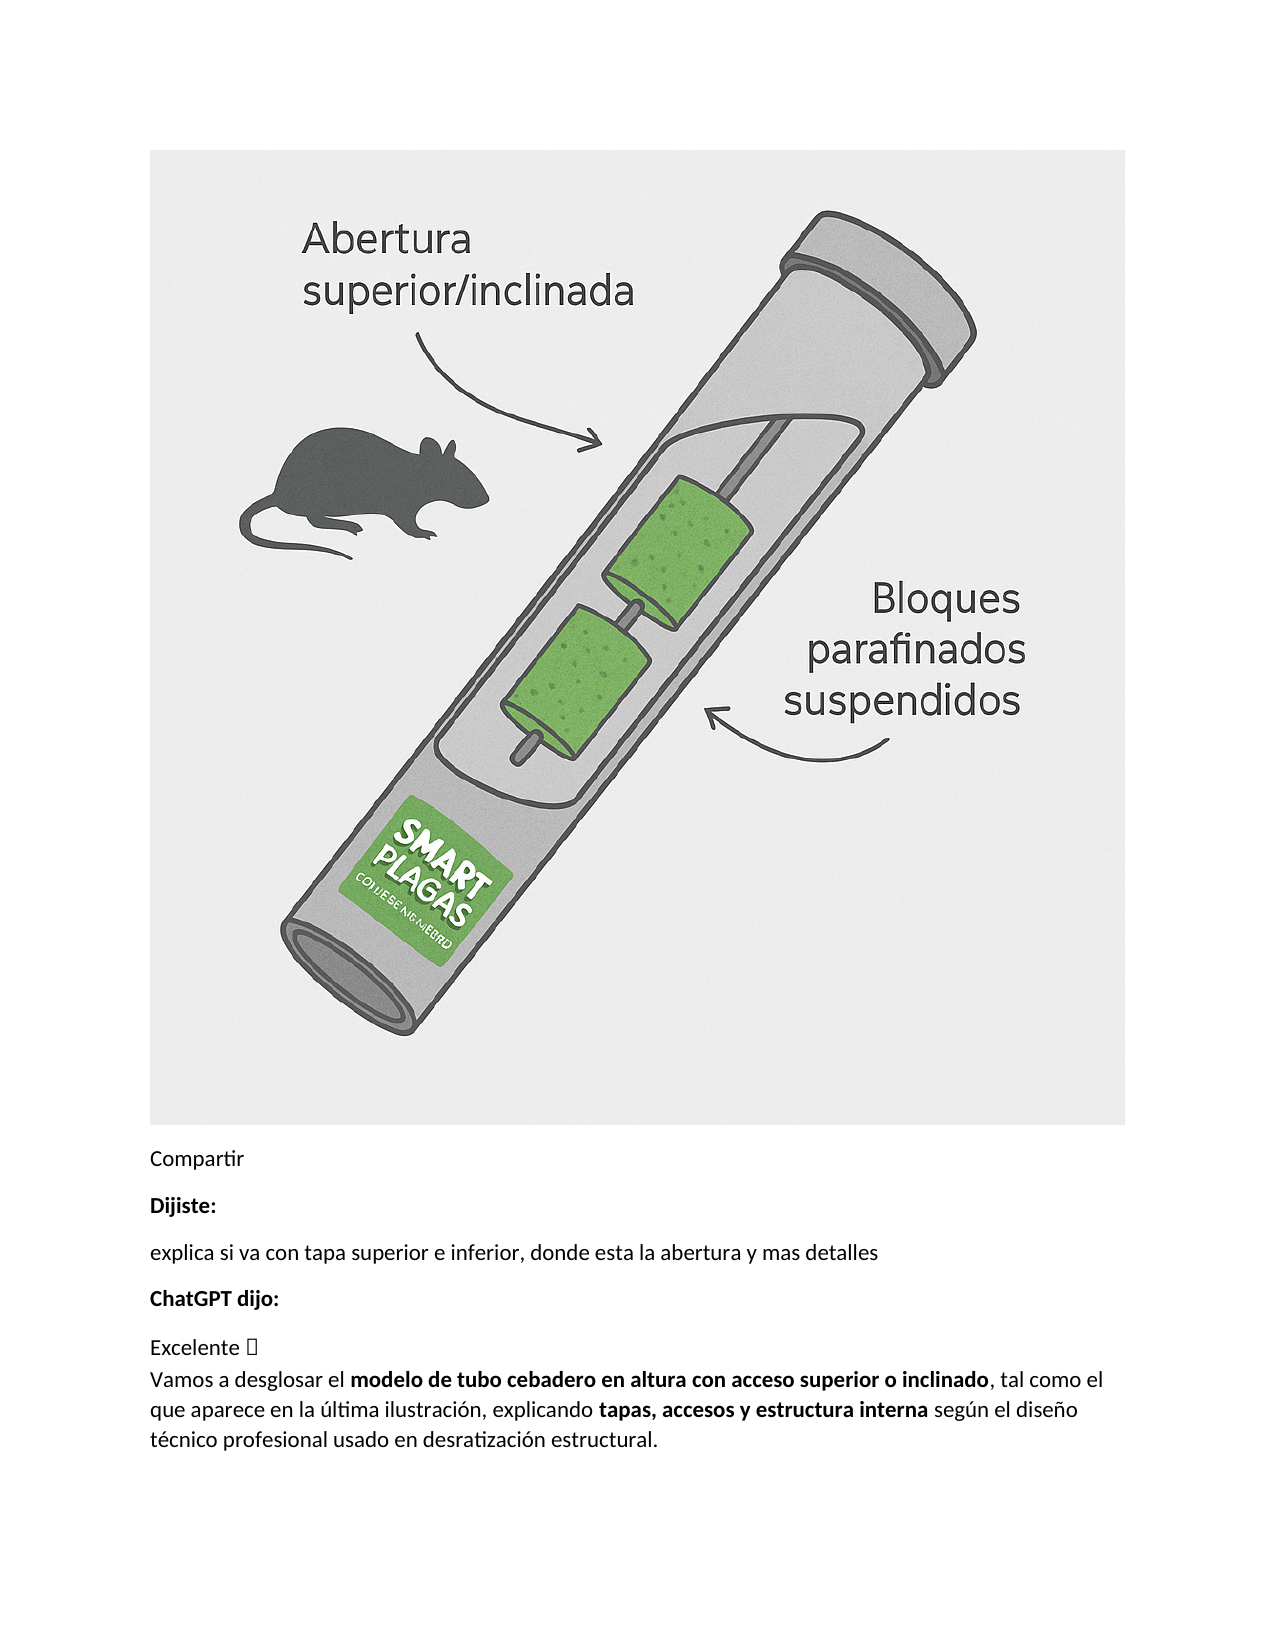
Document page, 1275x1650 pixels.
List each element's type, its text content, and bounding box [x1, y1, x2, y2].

text Compartir [150, 1144, 1125, 1172]
text ChatGPT dijo: [150, 1284, 1125, 1312]
text Excelente 👏 Vamos a desglosar el modelo de tubo cebadero en altura con acceso superior o inclinado, tal como el que aparece en la última ilustración, explicando tapas, accesos y estructura interna según el diseño técnico profesional usado en desratización estructural. [150, 1331, 1125, 1453]
picture [150, 150, 1125, 1125]
text Dijiste: [150, 1191, 1125, 1219]
text explica si va con tapa superior e inferior, donde esta la abertura y mas detalles [150, 1238, 1125, 1266]
